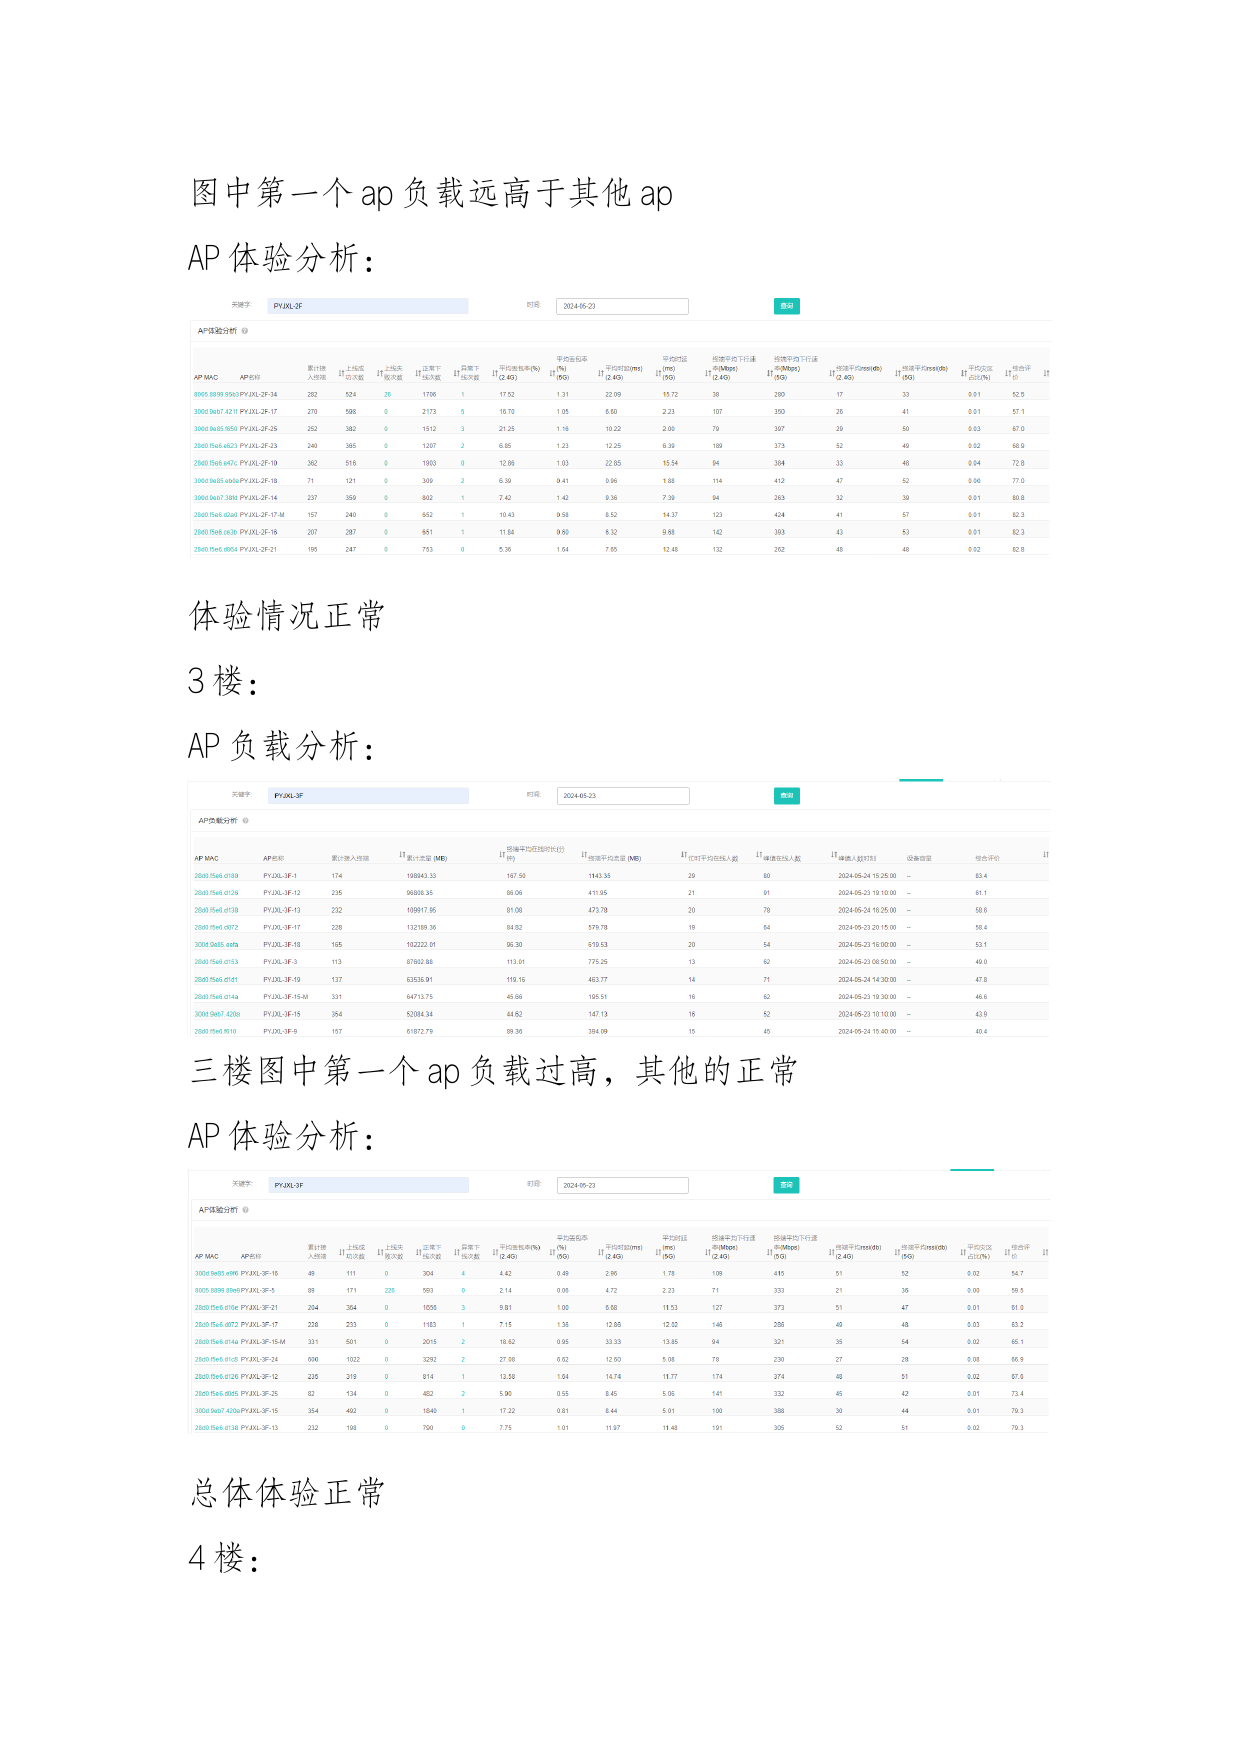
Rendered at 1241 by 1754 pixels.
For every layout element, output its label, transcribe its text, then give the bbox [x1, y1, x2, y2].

text 3楼： [187, 649, 1053, 714]
text AP负载分析： [187, 714, 1053, 779]
text AP体验分析： [187, 227, 1053, 292]
text 图中第一个ap负载远高于其他ap [187, 162, 1053, 227]
text 三楼图中第一个ap负载过高，其他的正常 [187, 1039, 1053, 1104]
picture [187, 779, 1051, 1037]
text AP体验分析： [187, 1104, 1053, 1169]
text 4楼： [187, 1527, 1053, 1592]
picture [187, 1169, 1051, 1434]
text 总体体验正常 [187, 1462, 1053, 1527]
picture [187, 292, 1052, 558]
text 体验情况正常 [187, 584, 1053, 649]
